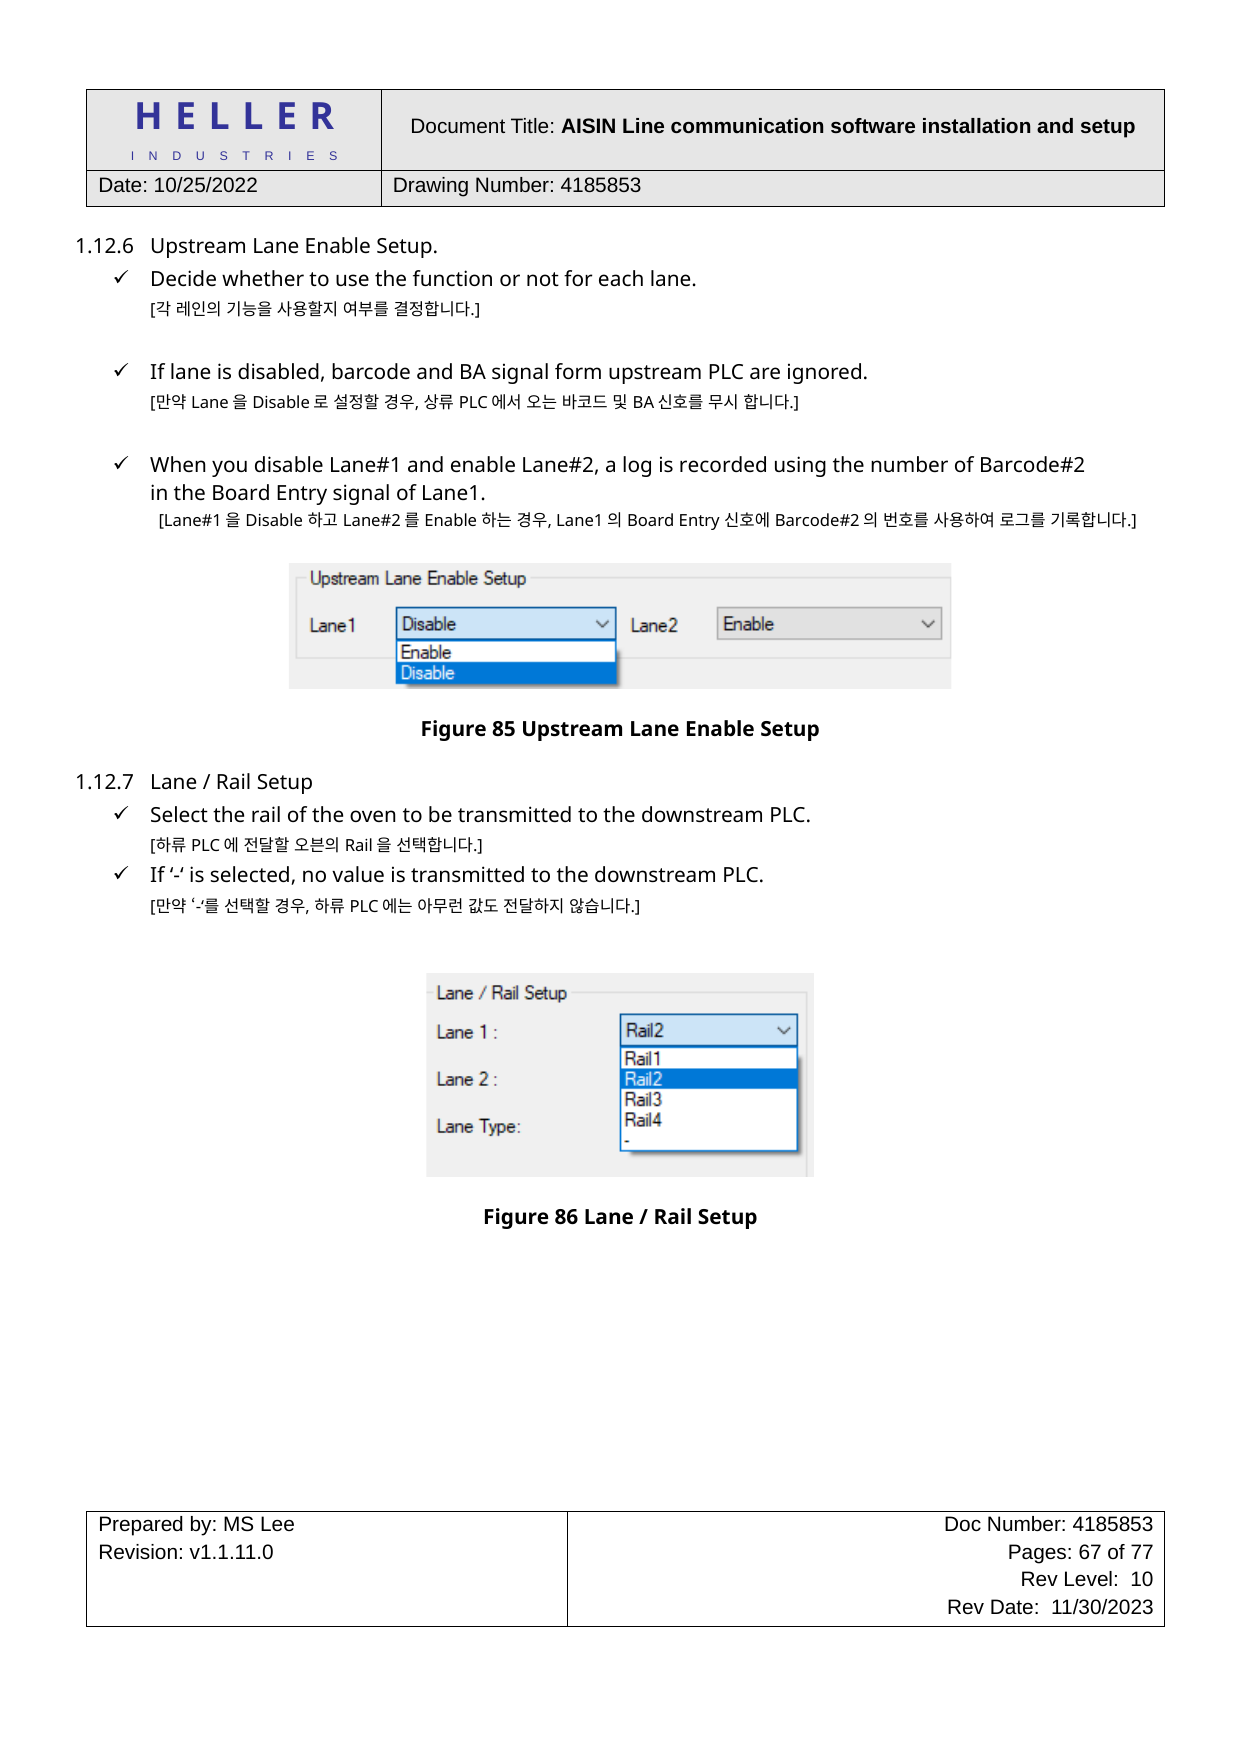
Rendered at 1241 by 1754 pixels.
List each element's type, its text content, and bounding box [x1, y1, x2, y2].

text [Lane#1을 Disable 하고 Lane#2를 Enable 하는 경우, Lane1의 Board Entry 신호에 Barcode#2의 번호를 사용하여 로그를 기록합니다.] [150, 507, 1165, 531]
list [만약 Lane을 Disable로 설정할 경우, 상류 PLC에서 오는 바코드 및 BA신호를 무시 합니다.] [150, 389, 1165, 414]
subtitle Lane / Rail Setup [75, 767, 1165, 796]
list When you disable Lane#1 and enable Lane#2, a log is recorded using the number of Barcode#2 [112, 450, 1165, 478]
picture [288, 563, 952, 689]
list Select the rail of the oven to be transmitted to the downstream PLC. [112, 800, 1165, 828]
text Figure 86 Lane / Rail Setup [75, 1202, 1165, 1231]
list If lane is disabled, barcode and BA signal form upstream PLC are ignored. [112, 357, 1165, 385]
list If ‘-‘ is selected, no value is transmitted to the downstream PLC. [112, 860, 1165, 888]
picture [426, 973, 814, 1177]
text Figure 85 Upstream Lane Enable Setup [75, 714, 1165, 742]
list [만약 ‘-‘를 선택할 경우, 하류 PLC에는 아무런 값도 전달하지 않습니다.] [150, 893, 1165, 917]
list Decide whether to use the function or not for each lane. [112, 264, 1165, 292]
text in the Board Entry signal of Lane1. [75, 478, 1165, 507]
subtitle Upstream Lane Enable Setup. [75, 231, 1165, 260]
list [각 레인의 기능을 사용할지 여부를 결정합니다.] [150, 296, 1165, 321]
list [하류 PLC에 전달할 오븐의 Rail을 선택합니다.] [150, 832, 1165, 857]
